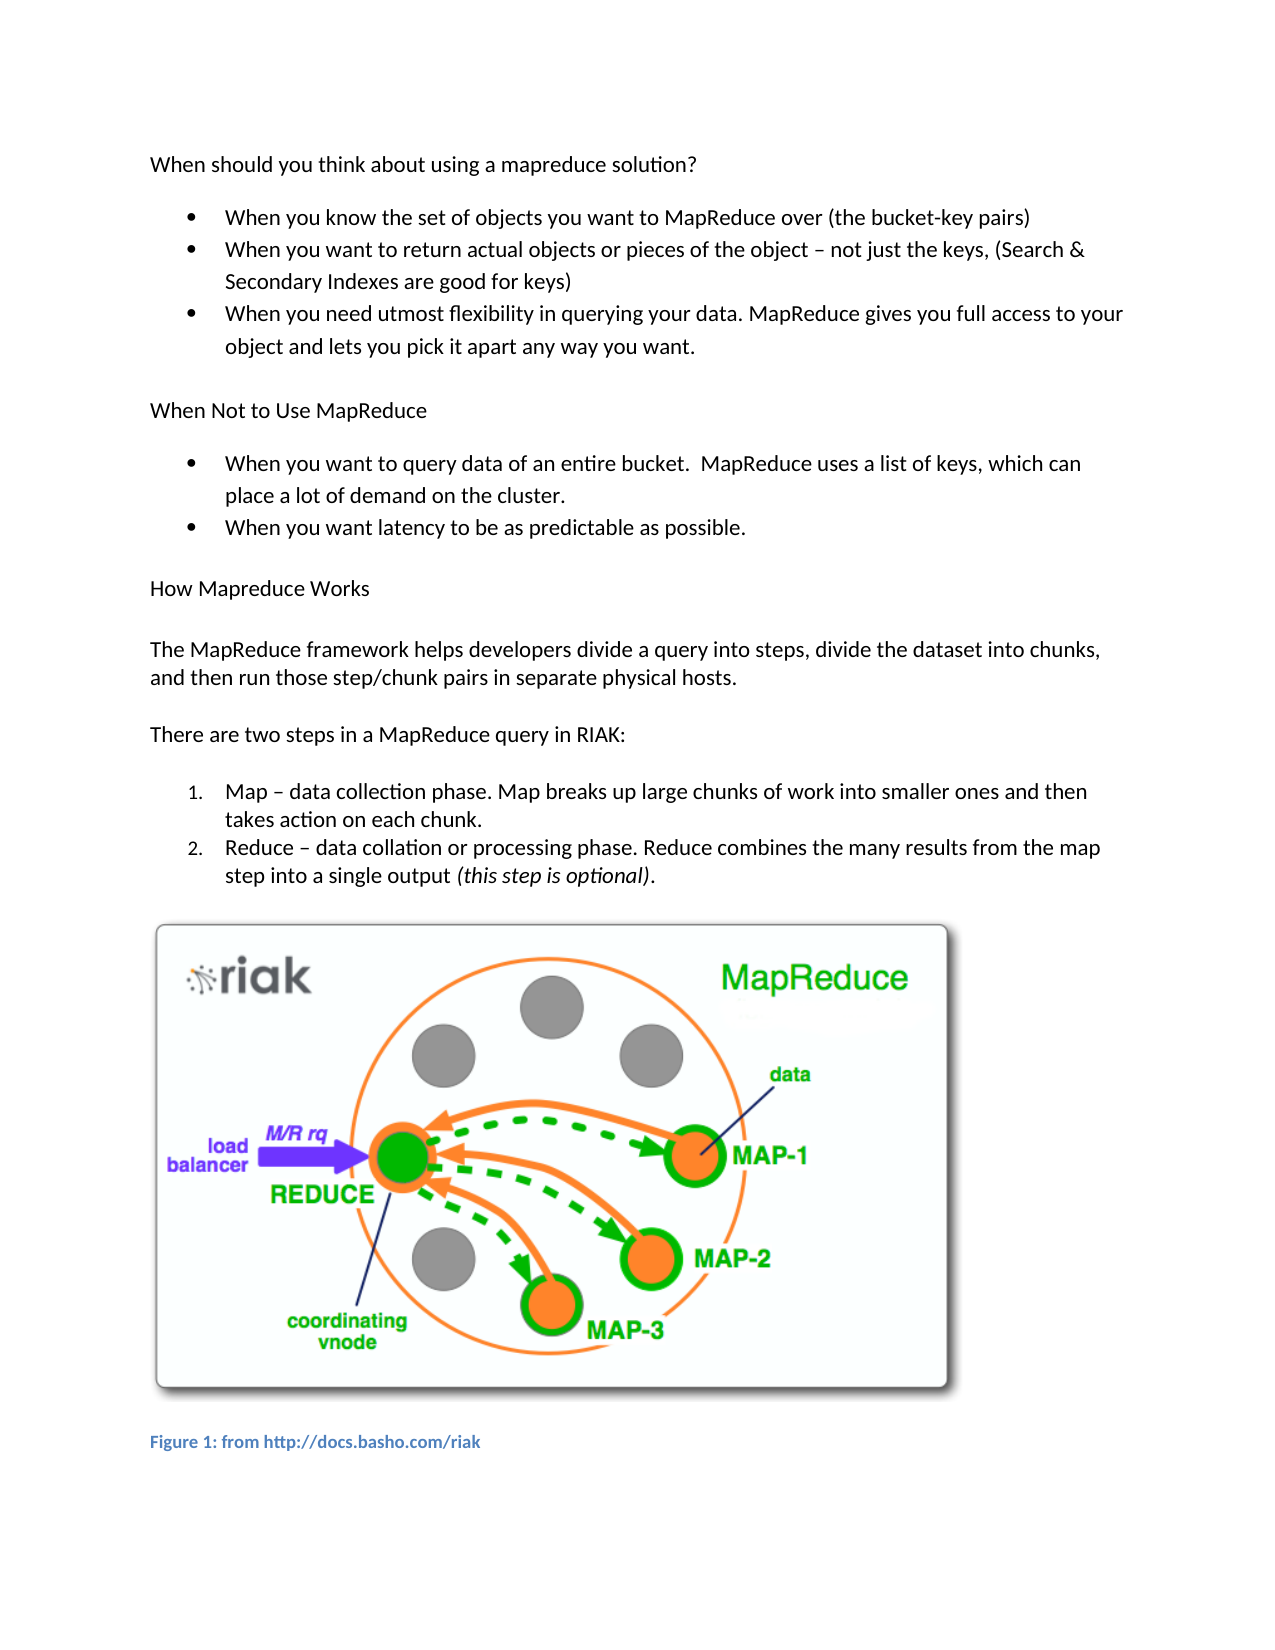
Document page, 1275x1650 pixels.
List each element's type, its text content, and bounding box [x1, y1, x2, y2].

text How Mapreduce Works [150, 574, 1125, 602]
list Reduce – data collation or processing phase. Reduce combines the many results from the map step into a single output (this step is optional). [187, 833, 1125, 889]
text The MapReduce framework helps developers divide a query into steps, divide the dataset into chunks, and then run those step/chunk pairs in separate physical hosts. [150, 635, 1125, 691]
list When you want to query data of an entire bucket. MapReduce uses a list of keys, which can place a lot of demand on the cluster. [187, 449, 1125, 509]
text There are two steps in a MapReduce query in RIAK: [150, 720, 1125, 748]
text When should you think about using a mapreduce solution? [150, 150, 1125, 178]
text When Not to Use MapReduce [150, 396, 1125, 424]
list When you want to return actual objects or pieces of the object – not just the keys, (Search & Secondary Indexes are good for keys) [187, 235, 1125, 295]
list When you know the set of objects you want to MapReduce over (the bucket-key pairs) [187, 203, 1125, 231]
list When you need utmost flexibility in querying your data. MapReduce gives you full access to your object and lets you pick it apart any way you want. [187, 299, 1125, 360]
list Map – data collection phase. Map breaks up large chunks of work into smaller ones and then takes action on each chunk. [187, 777, 1125, 833]
list When you want latency to be as predictable as possible. [187, 513, 1125, 542]
text Figure 1: from http://docs.basho.com/riak [150, 1431, 1125, 1454]
picture [150, 918, 963, 1402]
